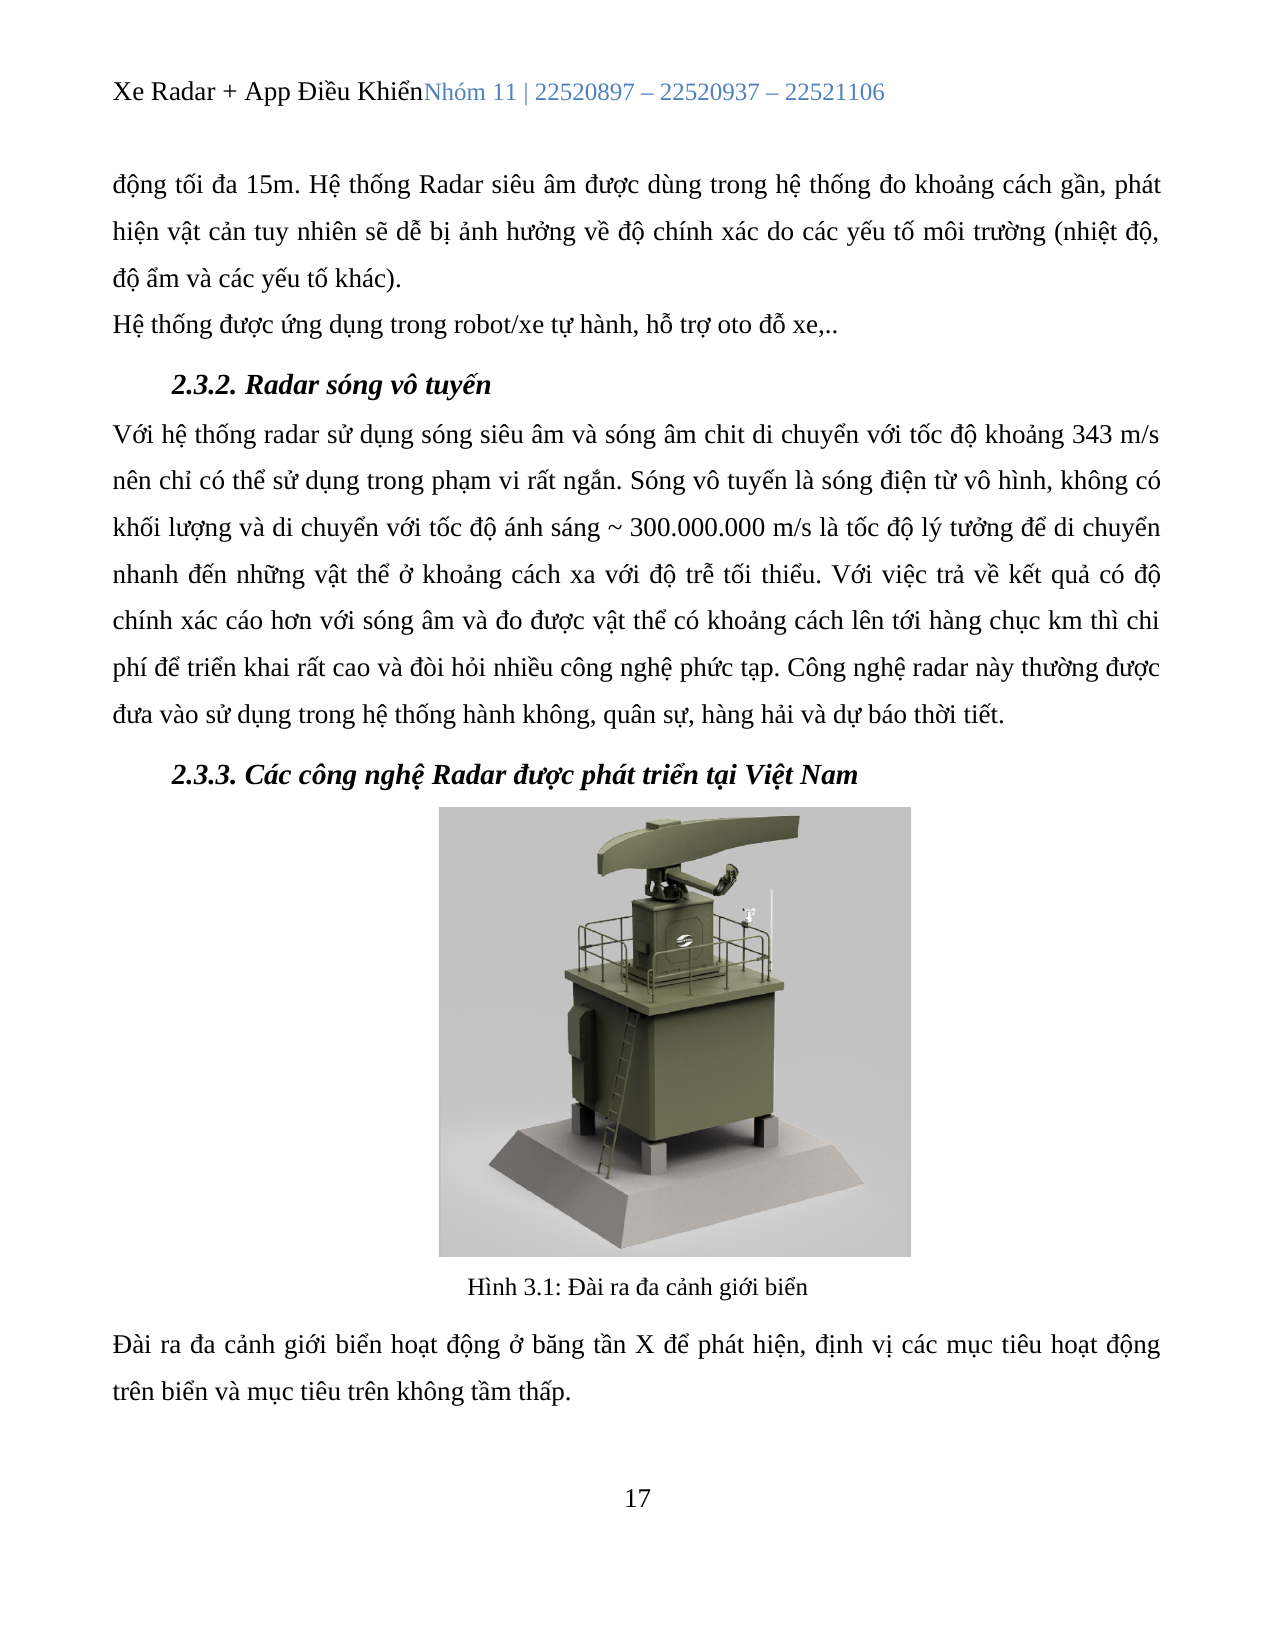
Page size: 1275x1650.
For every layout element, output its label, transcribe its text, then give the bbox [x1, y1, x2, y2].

text Hình 3.1: Đài ra đa cảnh giới biển [112, 1272, 1162, 1301]
picture [438, 807, 912, 1257]
text Với hệ thống radar sử dụng sóng siêu âm và sóng âm chit di chuyển với tốc độ khoảng 343 m/s nên chỉ có thể sử dụng trong phạm vi rất ngắn. Sóng vô tuyến là sóng điện từ vô hình, không có khối lượng và di chuyển với tốc độ ánh sáng ~ 300.000.000 m/s là tốc độ lý tưởng để di chuyển nhanh đến những vật thể ở khoảng cách xa với độ trễ tối thiểu. Với việc trả về kết quả có độ chính xác cáo hơn với sóng âm và đo được vật thể có khoảng cách lên tới hàng chục km thì chi phí để triển khai rất cao và đòi hỏi nhiều công nghệ phức tạp. Công nghệ radar này thường được đưa vào sử dụng trong hệ thống hành không, quân sự, hàng hải và dự báo thời tiết. [112, 418, 1162, 729]
subtitle Radar sóng vô tuyến [172, 367, 1162, 401]
text Hệ thống được ứng dụng trong robot/xe tự hành, hỗ trợ oto đỗ xe,.. [112, 308, 1162, 339]
subtitle Các công nghệ Radar được phát triển tại Việt Nam [172, 757, 1162, 791]
text Đài ra đa cảnh giới biển hoạt động ở băng tần X để phát hiện, định vị các mục tiêu hoạt động trên biển và mục tiêu trên không tầm thấp. [112, 1328, 1162, 1406]
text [112, 168, 1162, 293]
